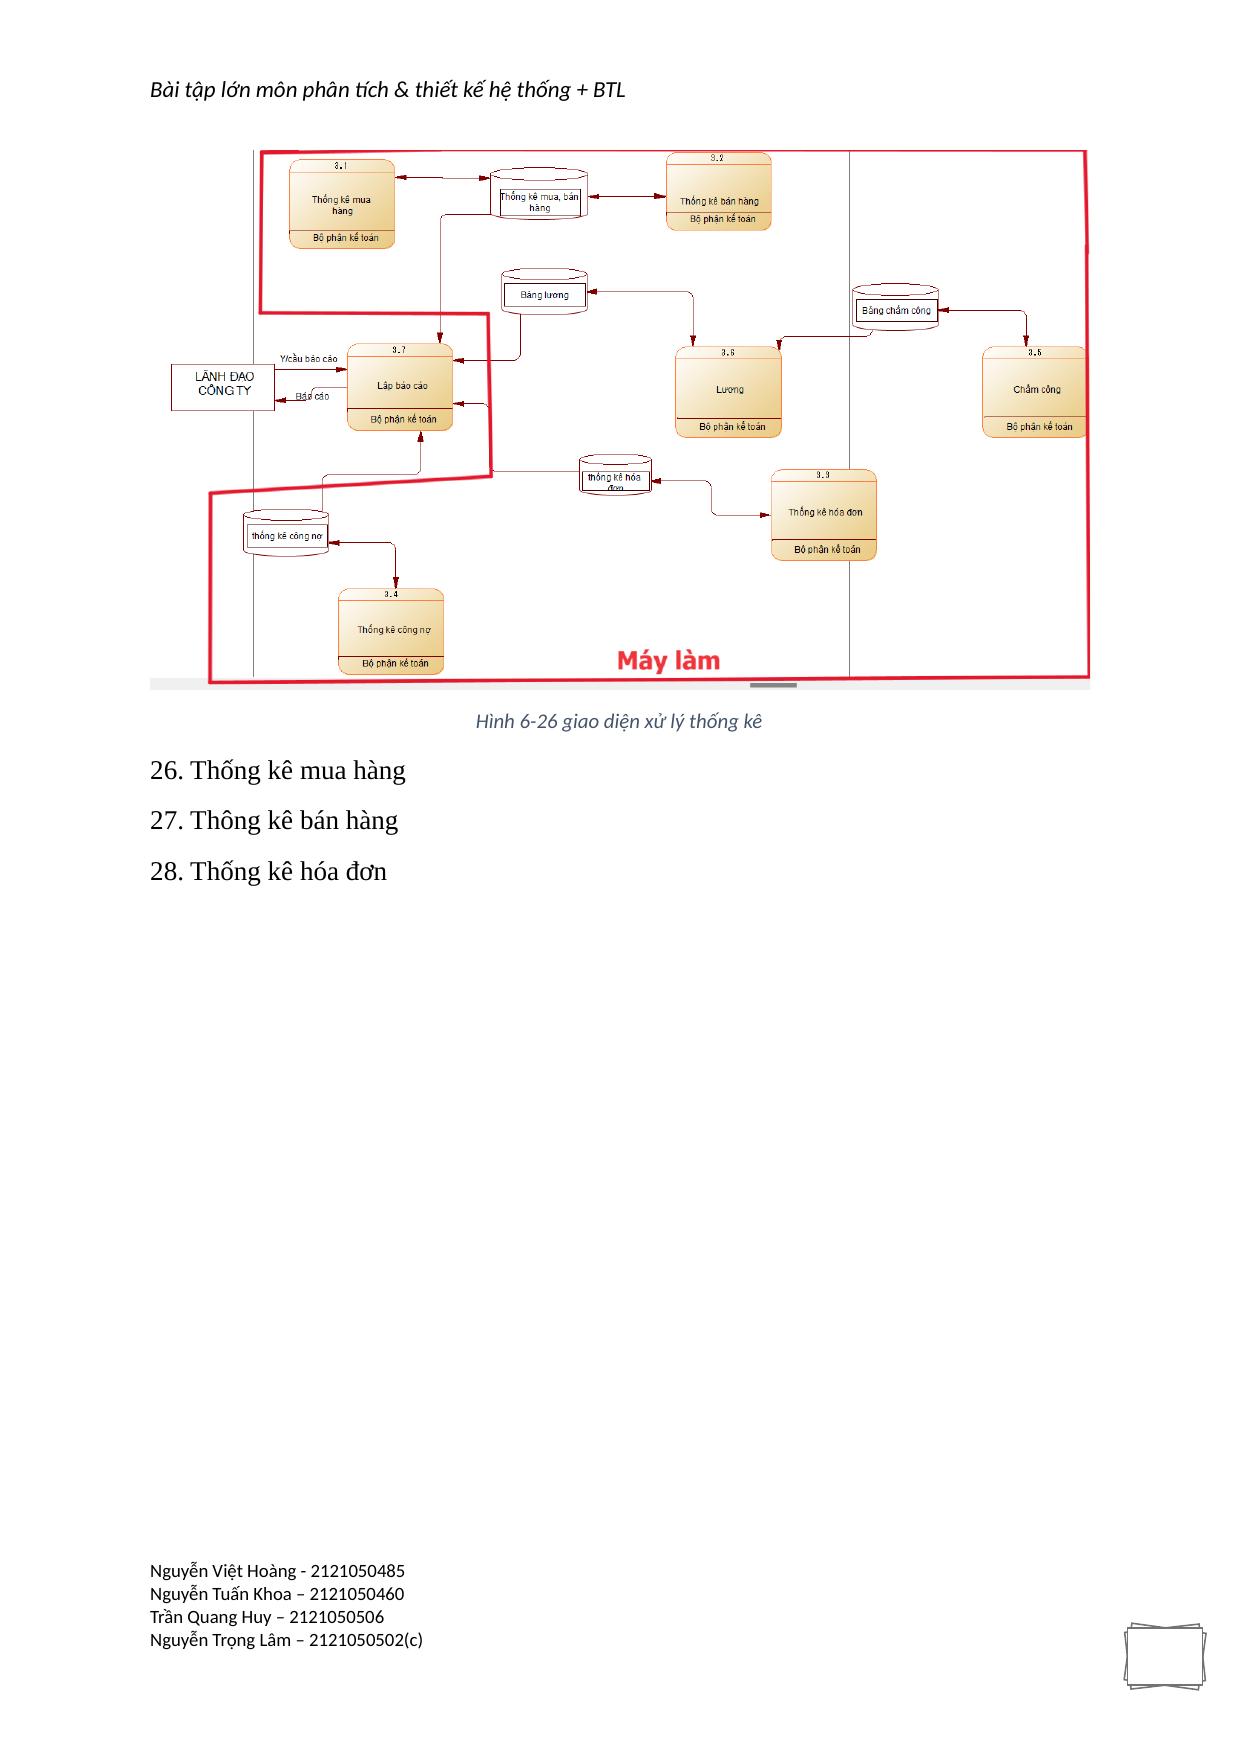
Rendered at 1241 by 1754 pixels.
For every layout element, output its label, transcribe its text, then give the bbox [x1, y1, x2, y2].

picture [150, 150, 1091, 690]
text Hình 6-26 giao diện xử lý thống kê [150, 708, 1090, 733]
text 26. Thống kê mua hàng [150, 754, 1090, 785]
text 27. Thông kê bán hàng [150, 804, 1090, 836]
text 28. Thống kê hóa đơn [150, 855, 1090, 886]
